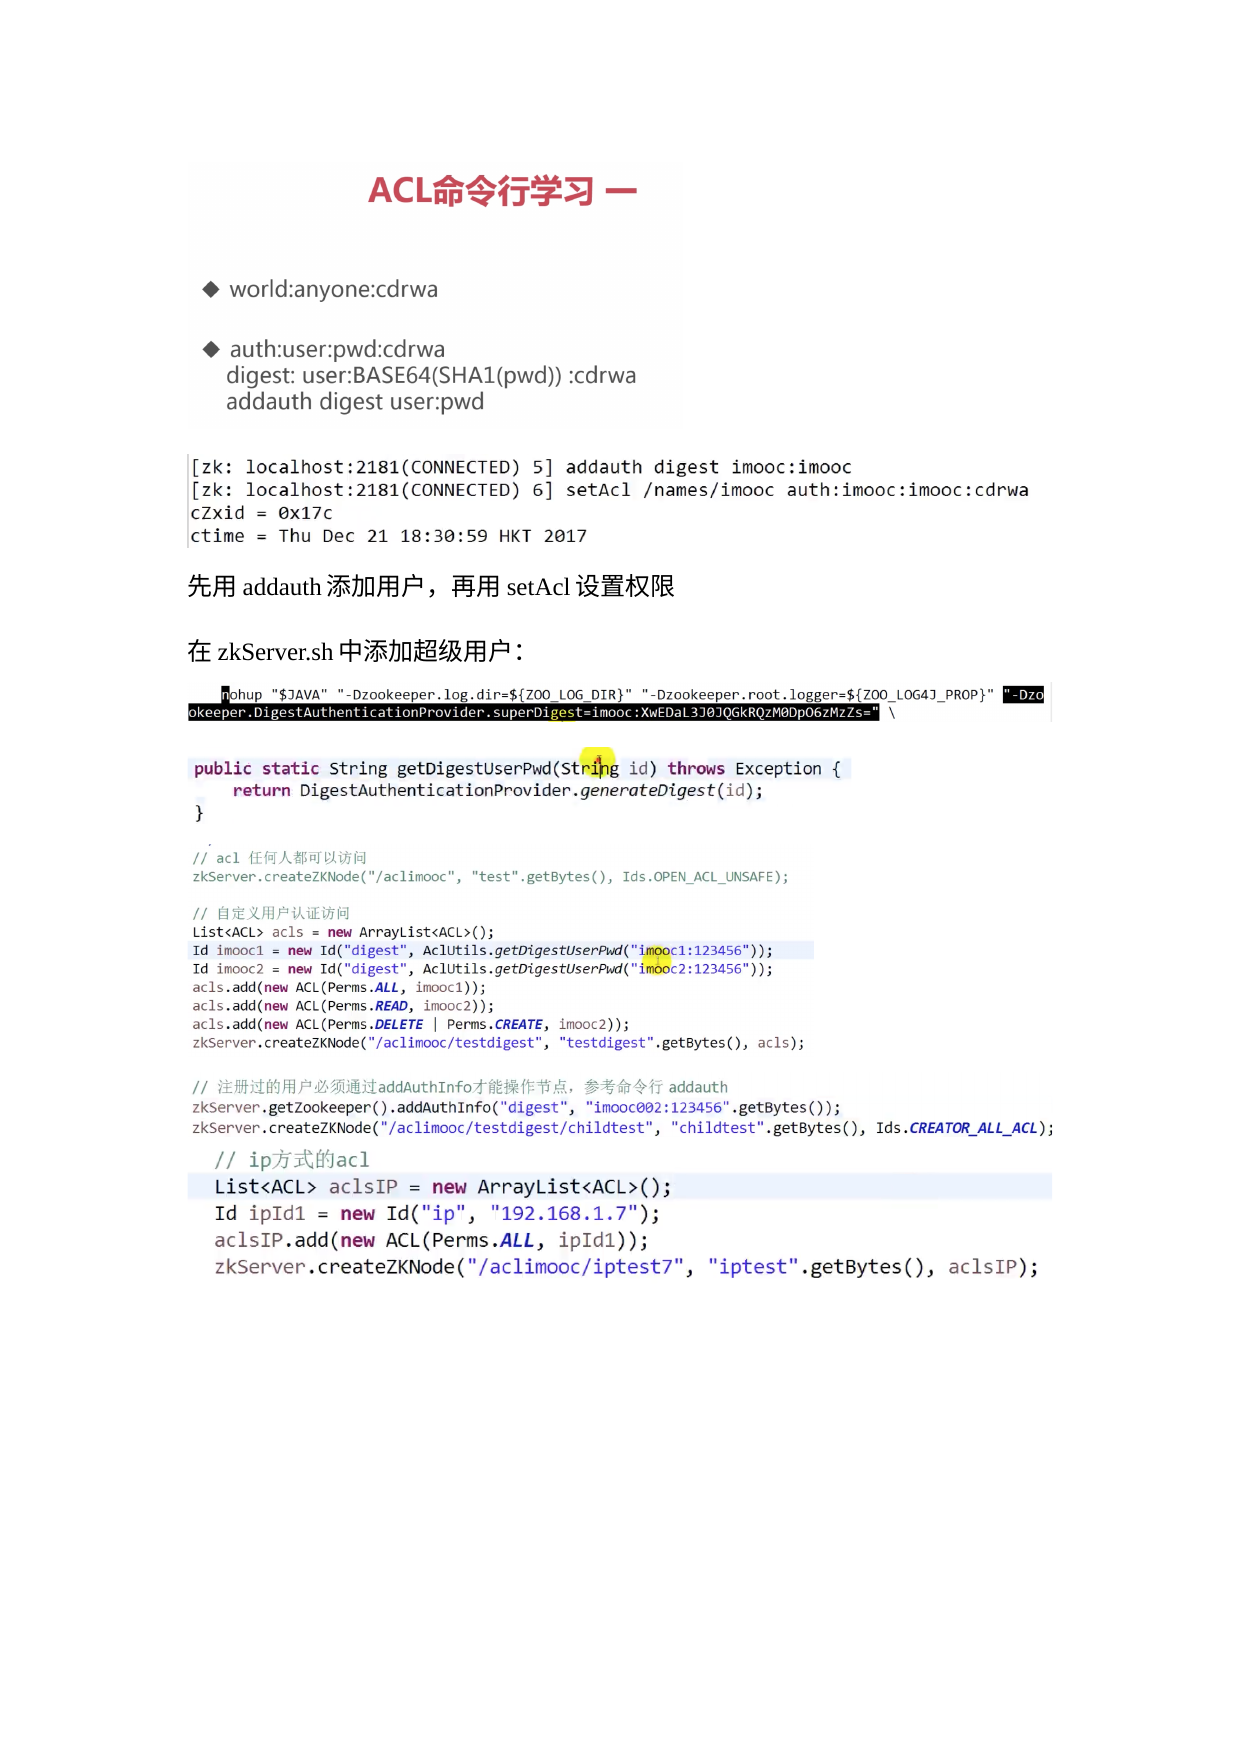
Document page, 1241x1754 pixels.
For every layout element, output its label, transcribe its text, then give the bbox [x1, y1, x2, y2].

text 在zkServer.sh中添加超级用户： [187, 617, 1053, 682]
text 先用addauth添加用户，再用setAcl设置权限 [187, 552, 1053, 617]
picture [187, 454, 1053, 548]
picture [187, 162, 683, 429]
picture [187, 1072, 1053, 1292]
picture [187, 747, 852, 824]
picture [187, 844, 814, 1057]
picture [187, 682, 1053, 722]
